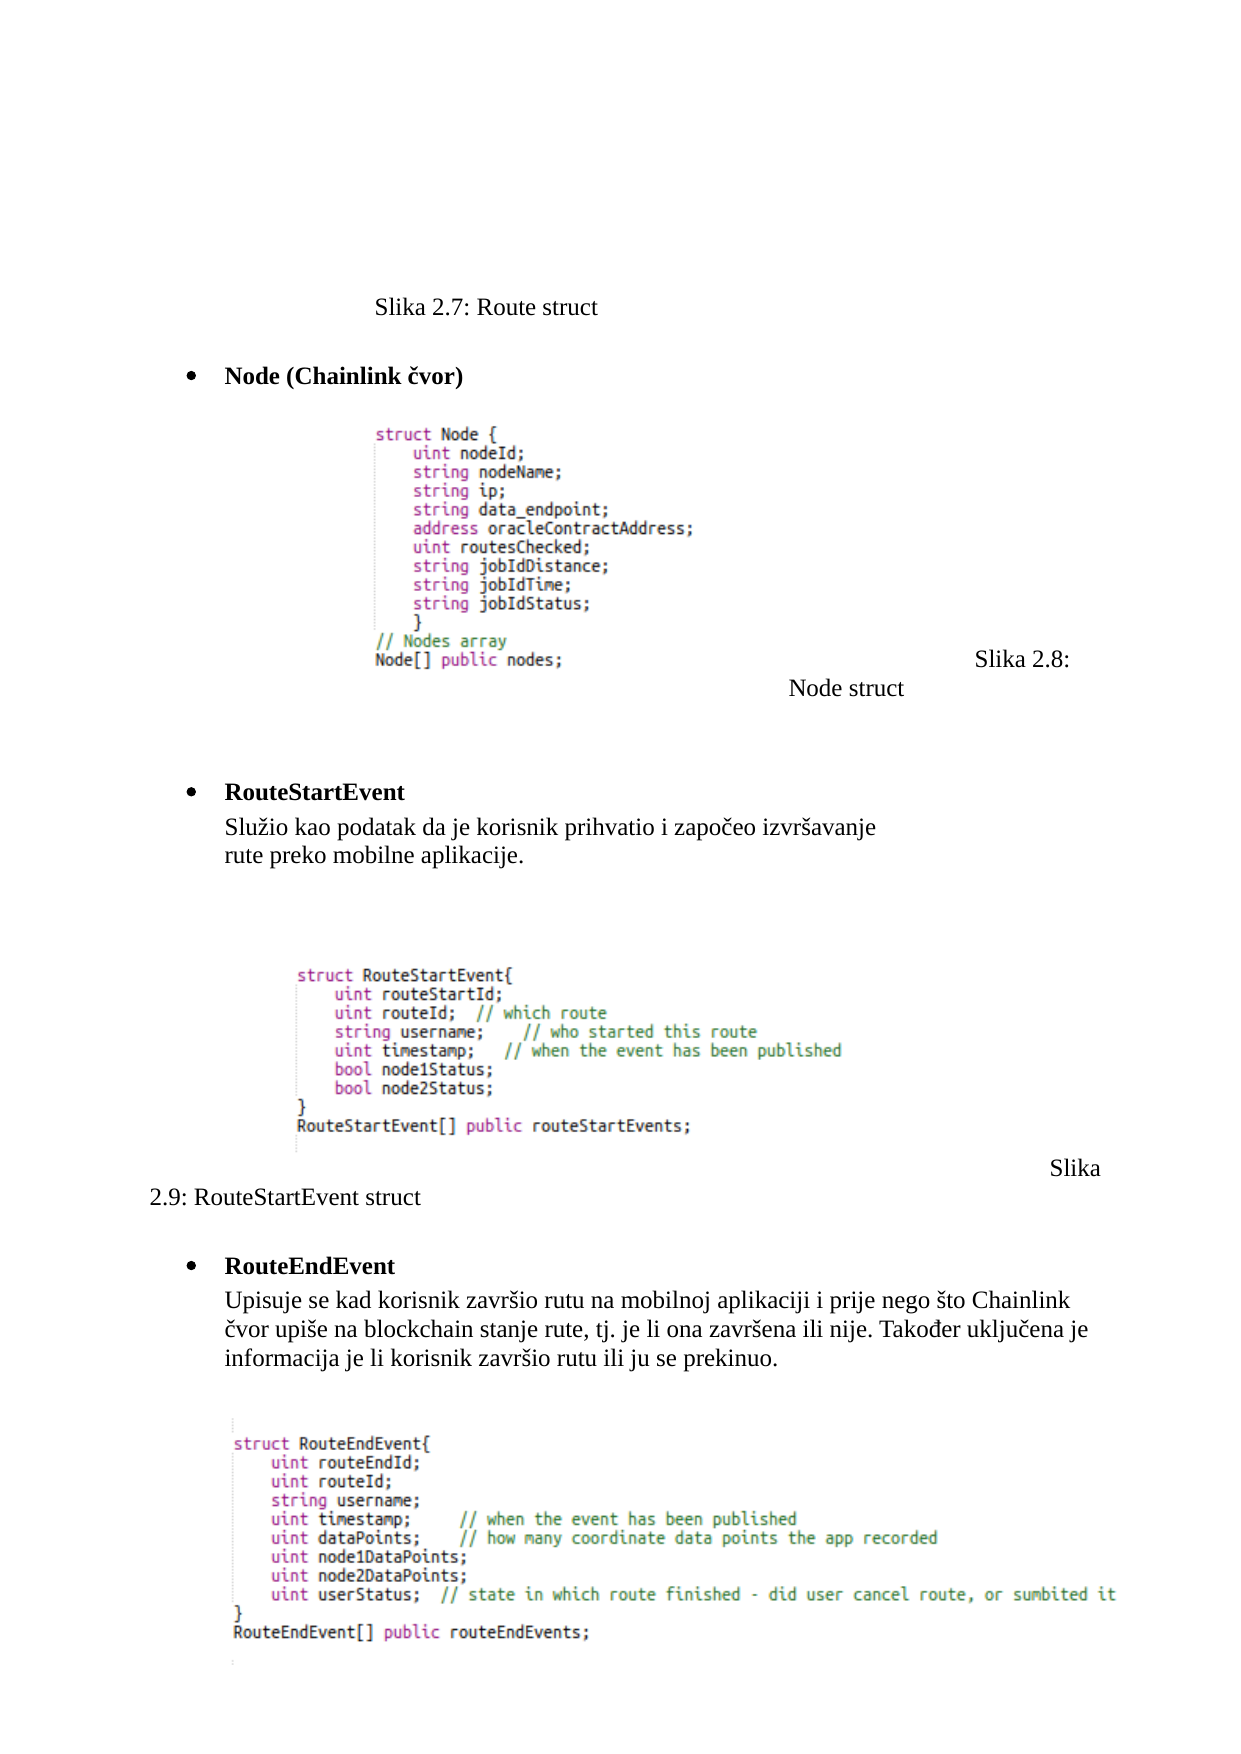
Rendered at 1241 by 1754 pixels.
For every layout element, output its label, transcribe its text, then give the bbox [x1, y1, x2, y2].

picture [346, 414, 789, 676]
picture [215, 1417, 1154, 1665]
list Služio kao podatak da je korisnik prihvatio i započeo izvršavanje rute preko mobilne aplikacije. [224, 812, 1106, 869]
text Slika 2.9: RouteStartEvent struct [149, 1153, 1106, 1210]
list RouteStartEvent [187, 777, 1106, 806]
text Slika 2.8: Node struct [149, 644, 1106, 702]
list RouteEndEvent [187, 1251, 1106, 1280]
list Node (Chainlink čvor) [187, 361, 1106, 390]
list Upisuje se kad korisnik završio rutu na mobilnoj aplikaciji i prije nego što Chainlink čvor upiše na blockchain stanje rute, tj. je li ona završena ili nije. Također uključena je informacija je li korisnik završio rutu ili ju se prekinuo. [224, 1286, 1106, 1372]
picture [277, 944, 847, 1154]
text Slika 2.7: Route struct [149, 292, 1106, 320]
